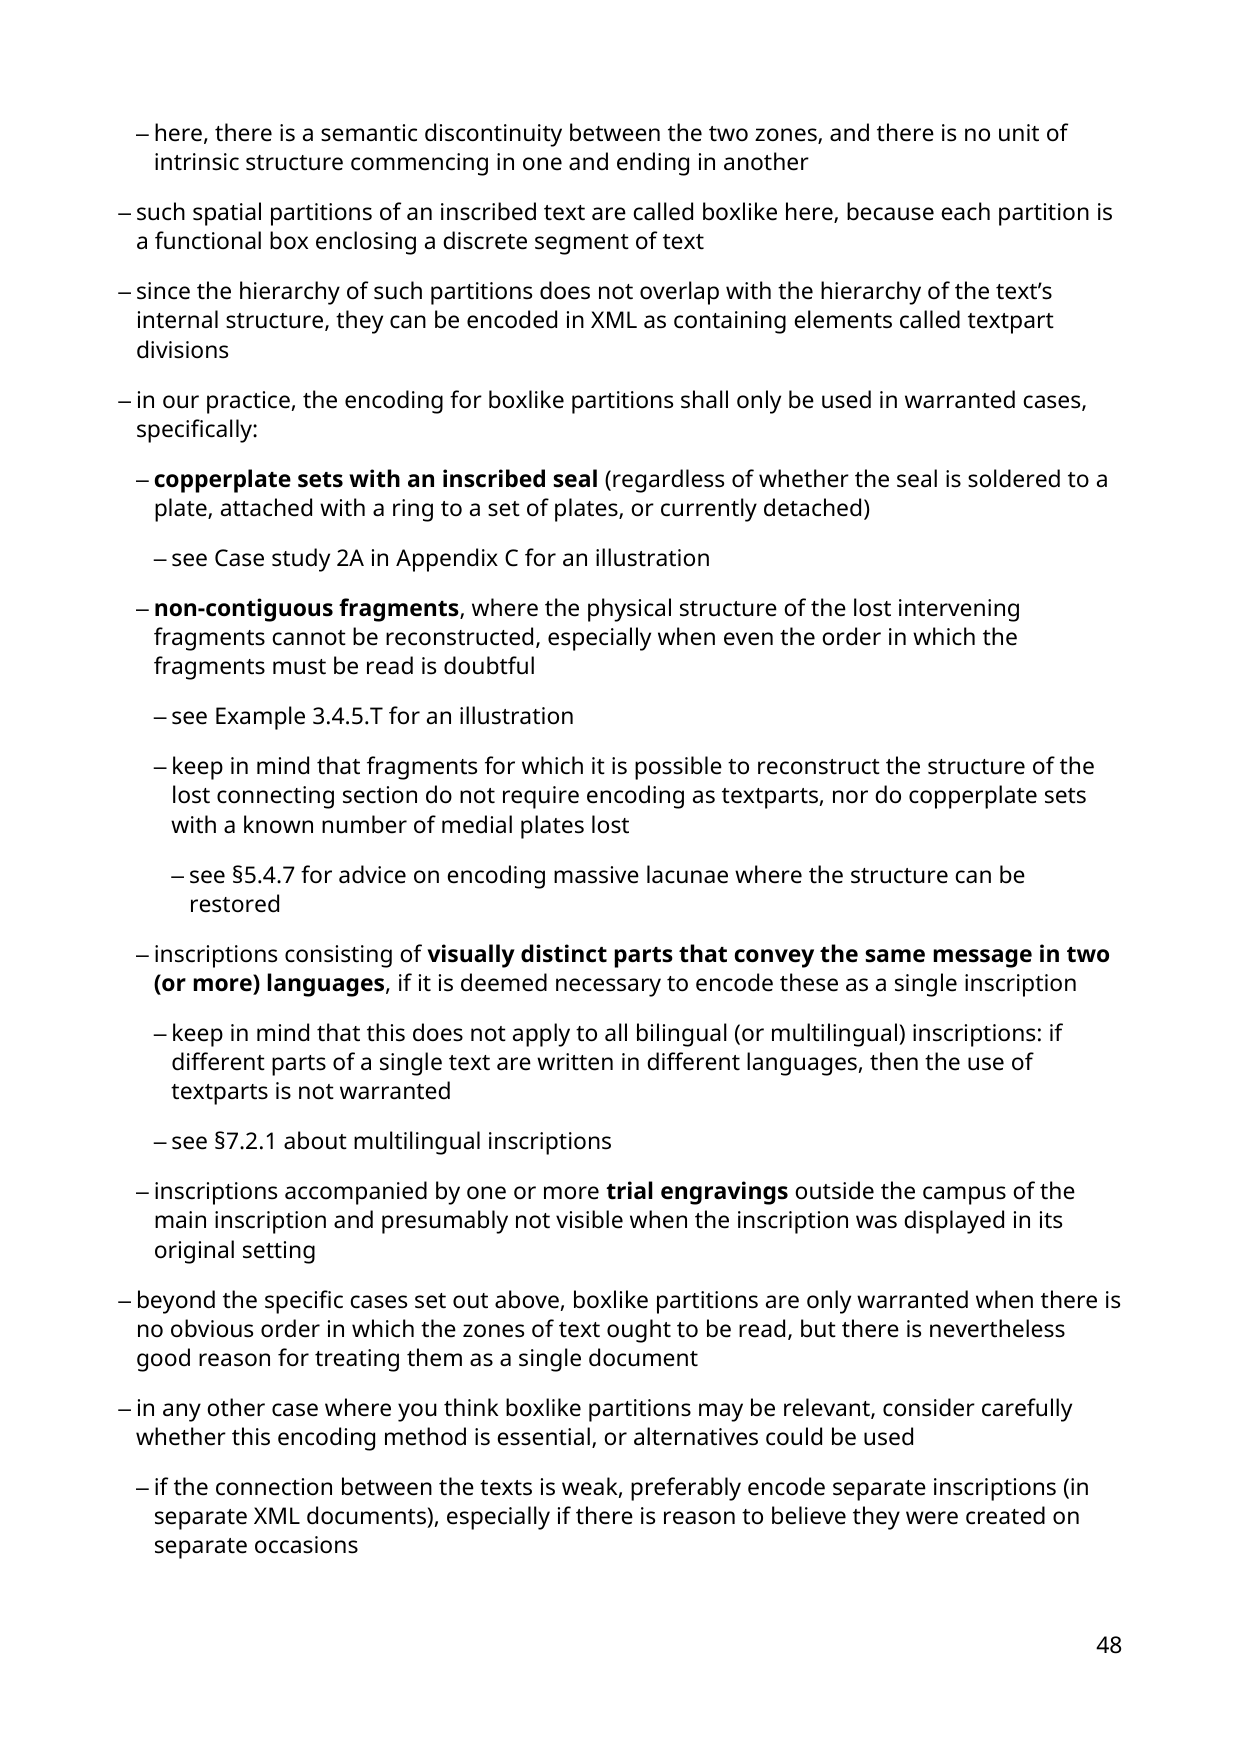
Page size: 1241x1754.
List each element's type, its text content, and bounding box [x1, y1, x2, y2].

list keep in mind that fragments for which it is possible to reconstruct the structure of the lost connecting section do not require encoding as textparts, nor do copperplate sets with a known number of medial plates lost [153, 751, 1122, 839]
list inscriptions consisting of visually distinct parts that convey the same message in two (or more) languages, if it is deemed necessary to encode these as a single inscription [136, 939, 1122, 997]
list see §5.4.7 for advice on encoding massive lacunae where the structure can be restored [171, 860, 1122, 918]
list see §7.2.1 about multilingual inscriptions [153, 1126, 1122, 1156]
list since the hierarchy of such partitions does not overlap with the hierarchy of the text’s internal structure, they can be encoded in XML as containing elements called textpart divisions [118, 276, 1122, 364]
list in any other case where you think boxlike partitions may be relevant, consider carefully whether this encoding method is essential, or alternatives could be used [118, 1393, 1122, 1451]
list if the connection between the texts is weak, preferably encode separate inscriptions (in separate XML documents), especially if there is reason to believe they were created on separate occasions [136, 1472, 1122, 1560]
list non-contiguous fragments, where the physical structure of the lost intervening fragments cannot be reconstructed, especially when even the order in which the fragments must be read is doubtful [136, 593, 1122, 681]
list keep in mind that this does not apply to all bilingual (or multilingual) inscriptions: if different parts of a single text are written in different languages, then the use of textparts is not warranted [153, 1018, 1122, 1106]
list see Case study 2A in Appendix C for an illustration [153, 543, 1122, 572]
list see Example 3.4.5.A for an illustration [153, 701, 1122, 731]
list inscriptions accompanied by one or more trial engravings outside the campus of the main inscription and presumably not visible when the inscription was displayed in its original setting [136, 1176, 1122, 1264]
list in our practice, the encoding for boxlike partitions shall only be used in warranted cases, specifically: [118, 385, 1122, 443]
list copperplate sets with an inscribed seal (regardless of whether the seal is soldered to a plate, attached with a ring to a set of plates, or currently detached) [136, 464, 1122, 522]
list beyond the specific cases set out above, boxlike partitions are only warranted when there is no obvious order in which the zones of text ought to be read, but there is nevertheless good reason for treating them as a single document [118, 1285, 1122, 1372]
list such spatial partitions of an inscribed text are called boxlike here, because each partition is a functional box enclosing a discrete segment of text [118, 197, 1122, 256]
list here, there is a semantic discontinuity between the two zones, and there is no unit of intrinsic structure commencing in one and ending in another [136, 118, 1122, 176]
